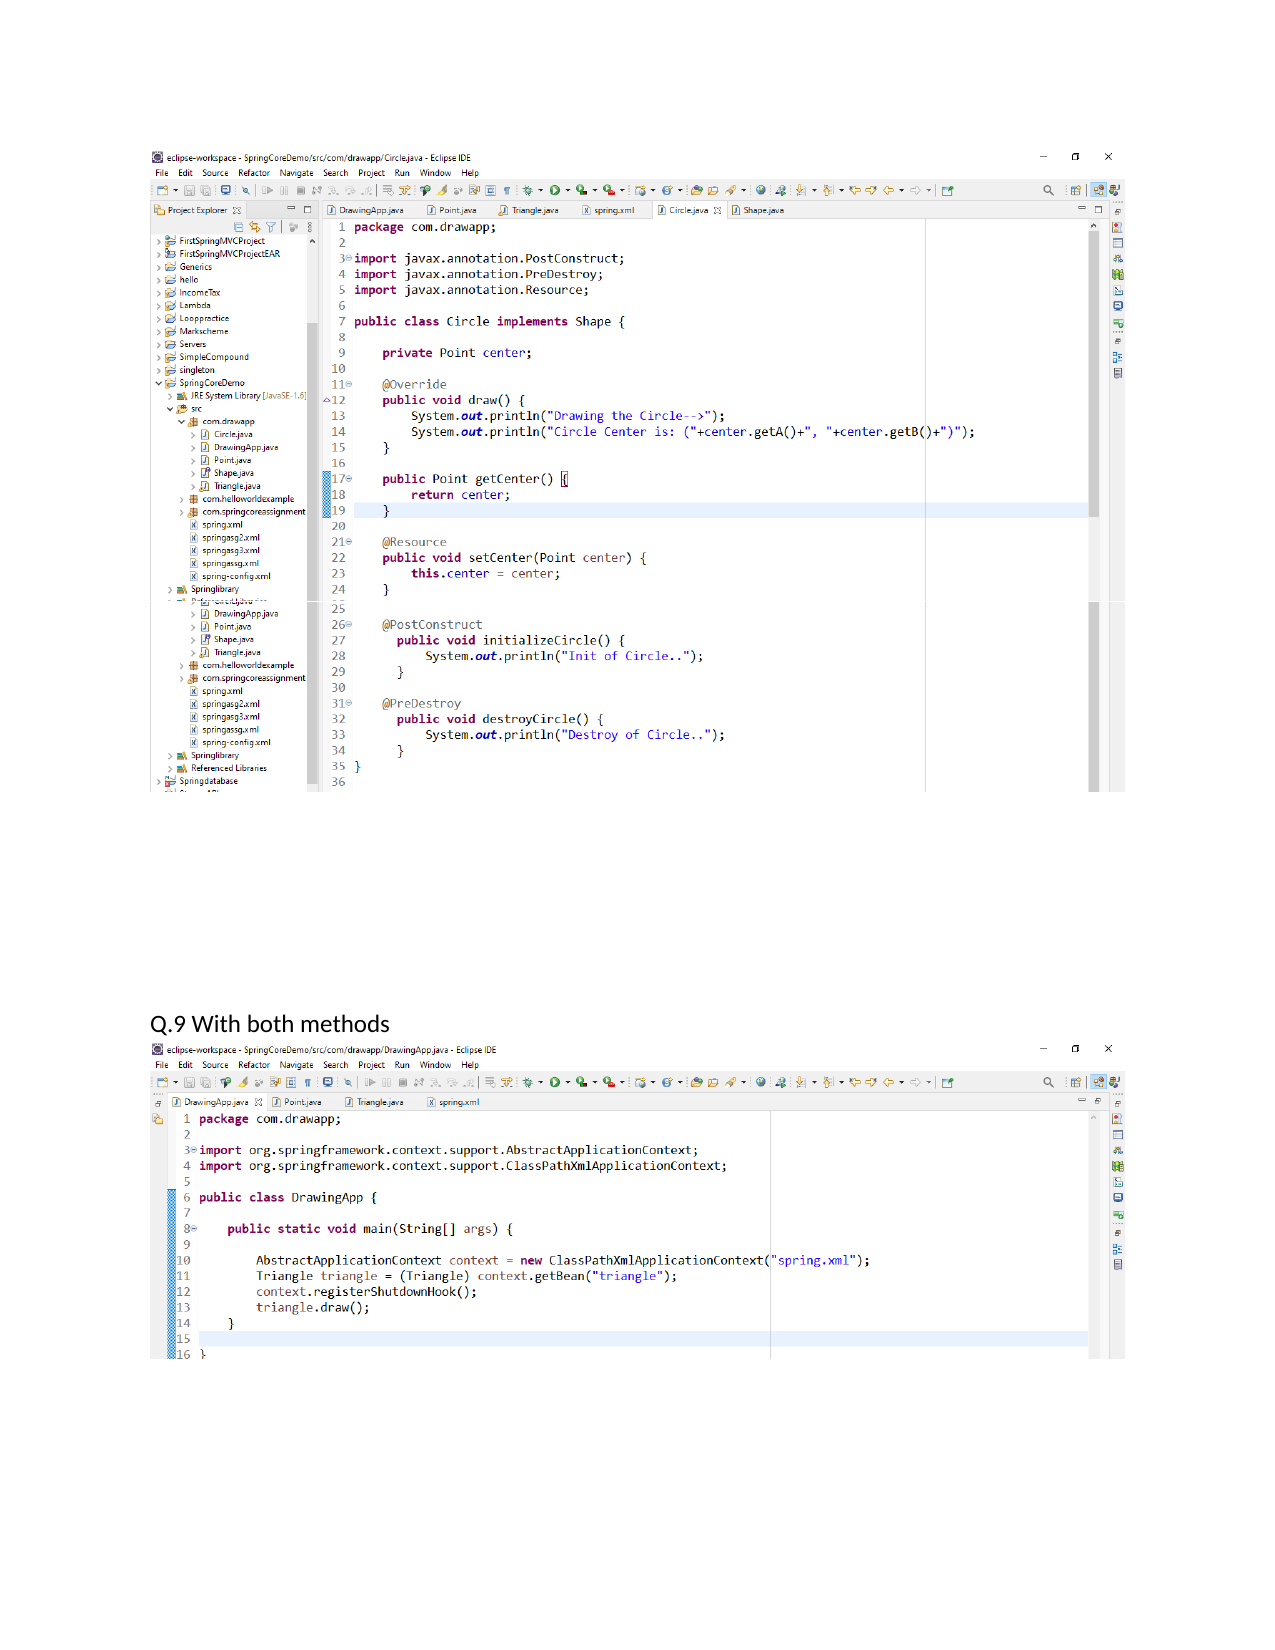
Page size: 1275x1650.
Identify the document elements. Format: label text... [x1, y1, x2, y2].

picture [150, 150, 1125, 601]
picture [150, 602, 1125, 792]
picture [150, 1041, 1125, 1359]
text Q.9 With both methods [150, 1008, 1125, 1041]
